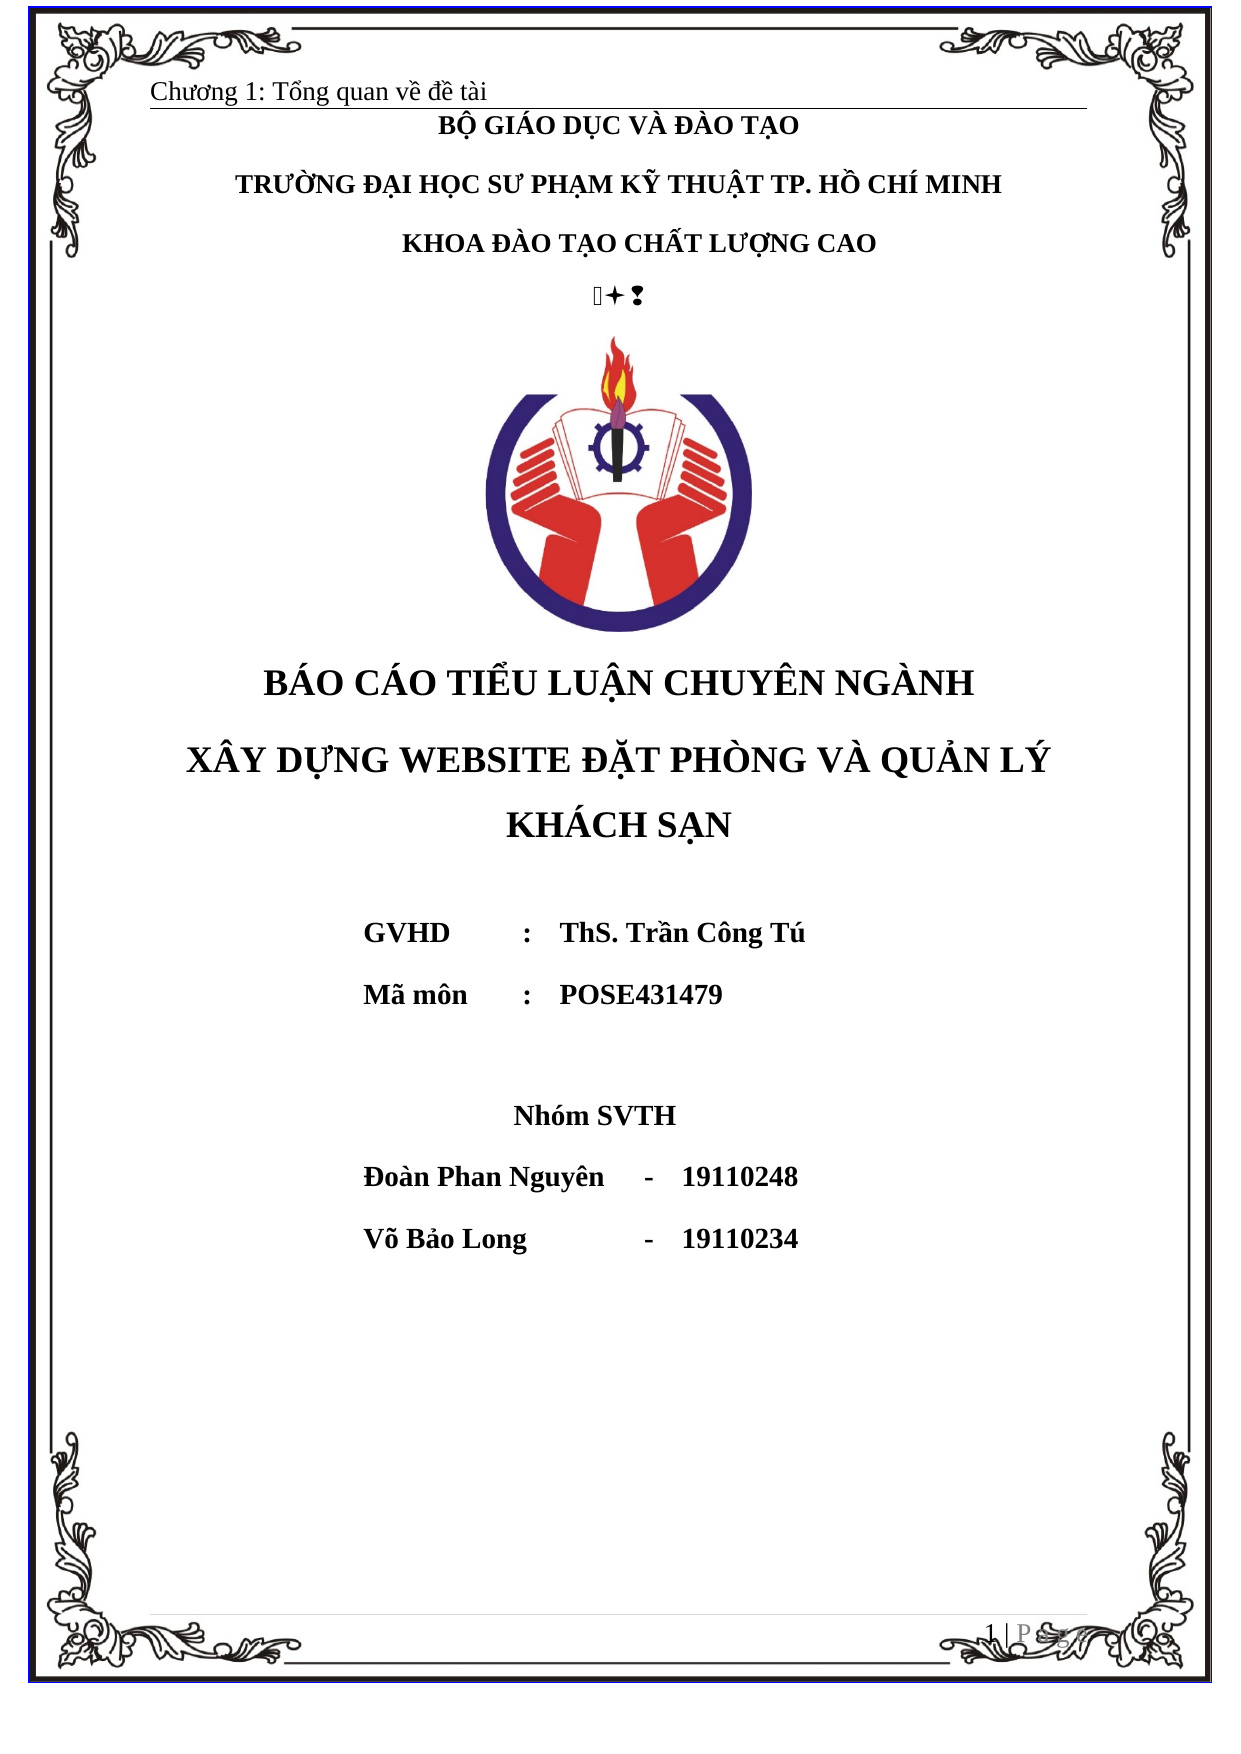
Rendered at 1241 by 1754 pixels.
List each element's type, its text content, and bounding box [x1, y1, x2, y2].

table_cell Đoàn Phan Nguyên [352, 1159, 633, 1221]
picture [30, 8, 1211, 1682]
table_cell 19110248 [670, 1159, 886, 1221]
text KHOA ĐÀO TẠO CHẤT LƯỢNG CAO [300, 228, 1087, 259]
table_cell Mã môn [352, 977, 511, 1038]
table_cell POSE431479 [548, 977, 886, 1038]
table_cell Nhóm SVTH [352, 1039, 886, 1159]
table_header GVHD [352, 915, 511, 977]
table_cell : [511, 977, 548, 1038]
table_header ThS. Trần Công Tú [548, 915, 886, 977]
table_cell 19110234 [670, 1221, 886, 1282]
table_cell Võ Bảo Long [352, 1221, 633, 1282]
table_cell - [633, 1159, 670, 1221]
text XÂY DỰNG WEBSITE ĐẶT PHÒNG VÀ QUẢN LÝ KHÁCH SẠN [150, 737, 1087, 845]
text TRƯỜNG ĐẠI HỌC SƯ PHẠM KỸ THUẬT TP. HỒ CHÍ MINH [150, 168, 1087, 199]
table_header : [511, 915, 548, 977]
text BỘ GIÁO DỤC VÀ ĐÀO TẠO [150, 109, 1087, 140]
table_cell - [633, 1221, 670, 1282]
text BÁO CÁO TIỂU LUẬN CHUYÊN NGÀNH [150, 660, 1087, 703]
